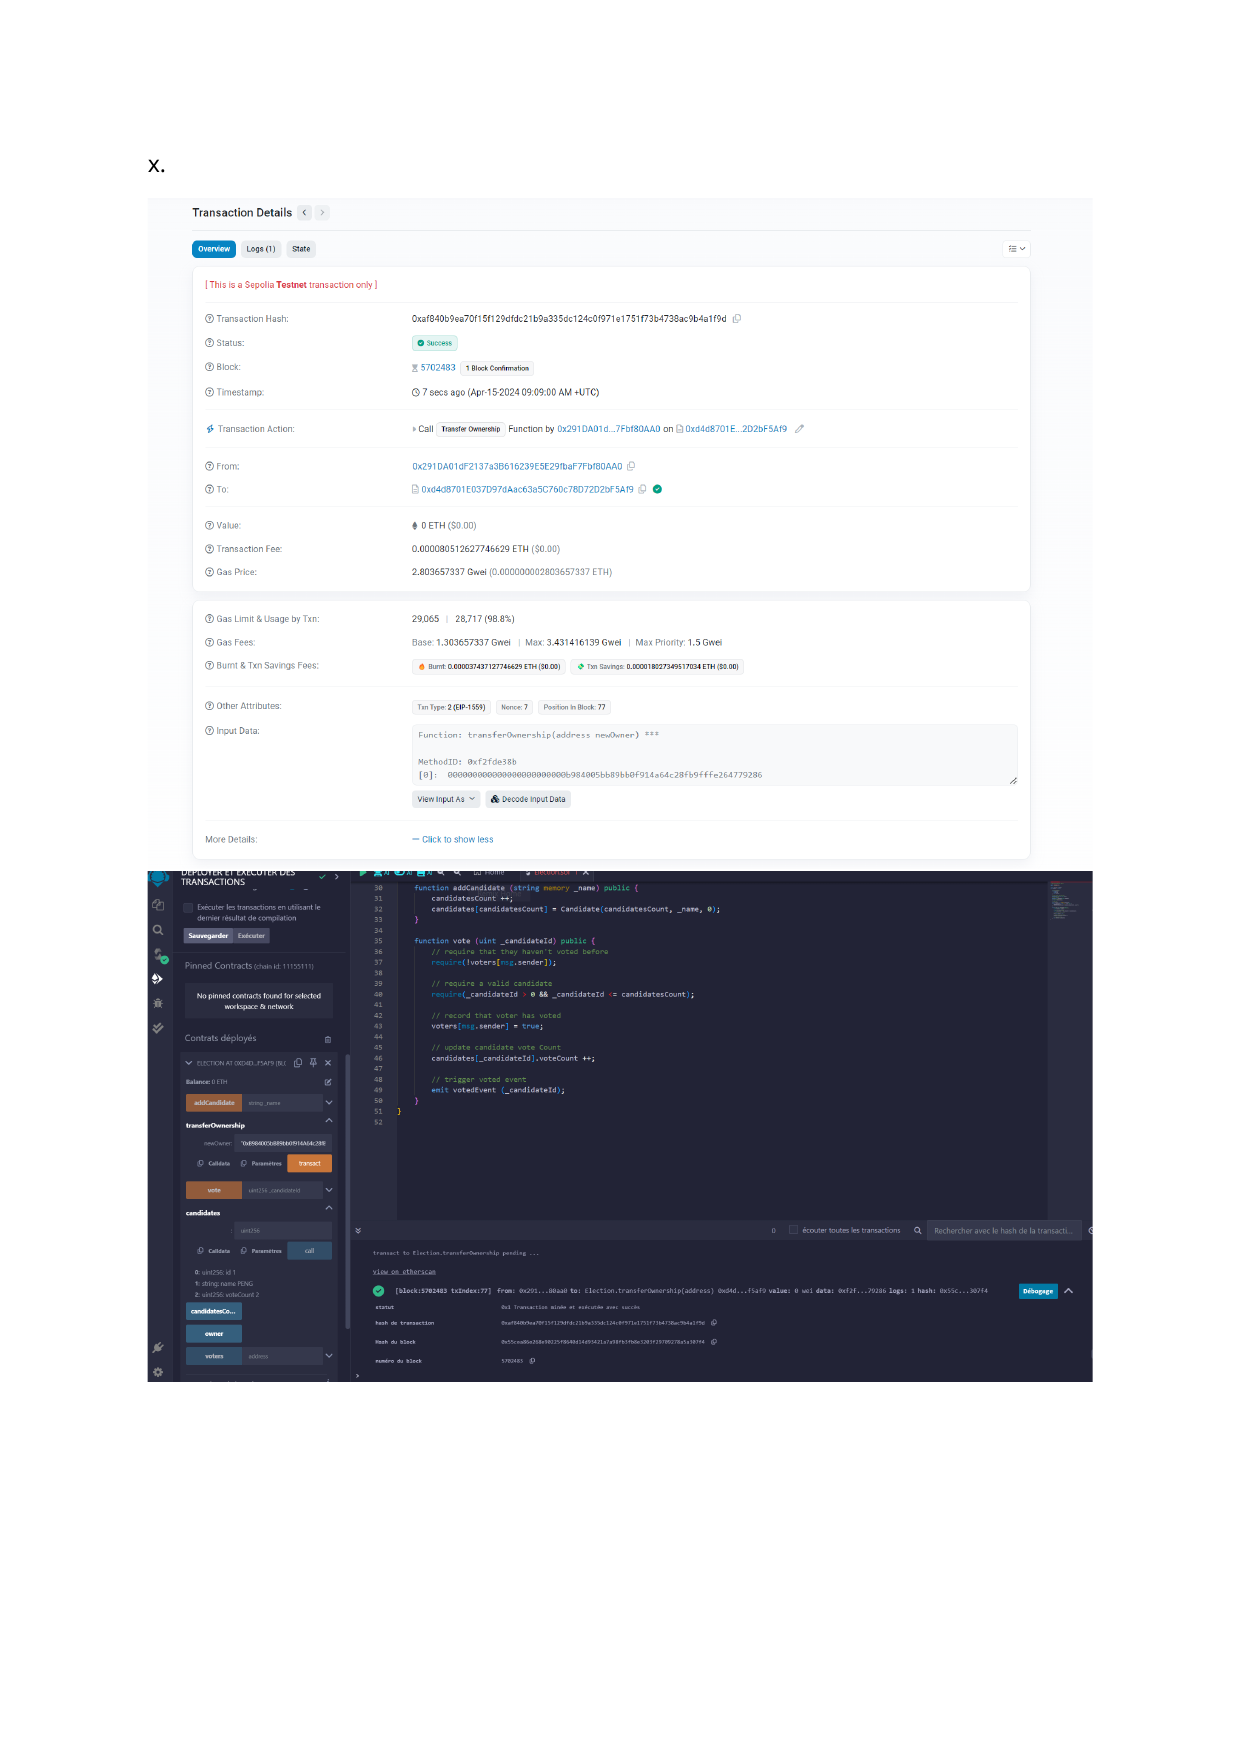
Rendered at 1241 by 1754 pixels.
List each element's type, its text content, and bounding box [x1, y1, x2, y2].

picture [147, 198, 1093, 869]
picture [147, 871, 1093, 1382]
text x. [148, 148, 1093, 179]
